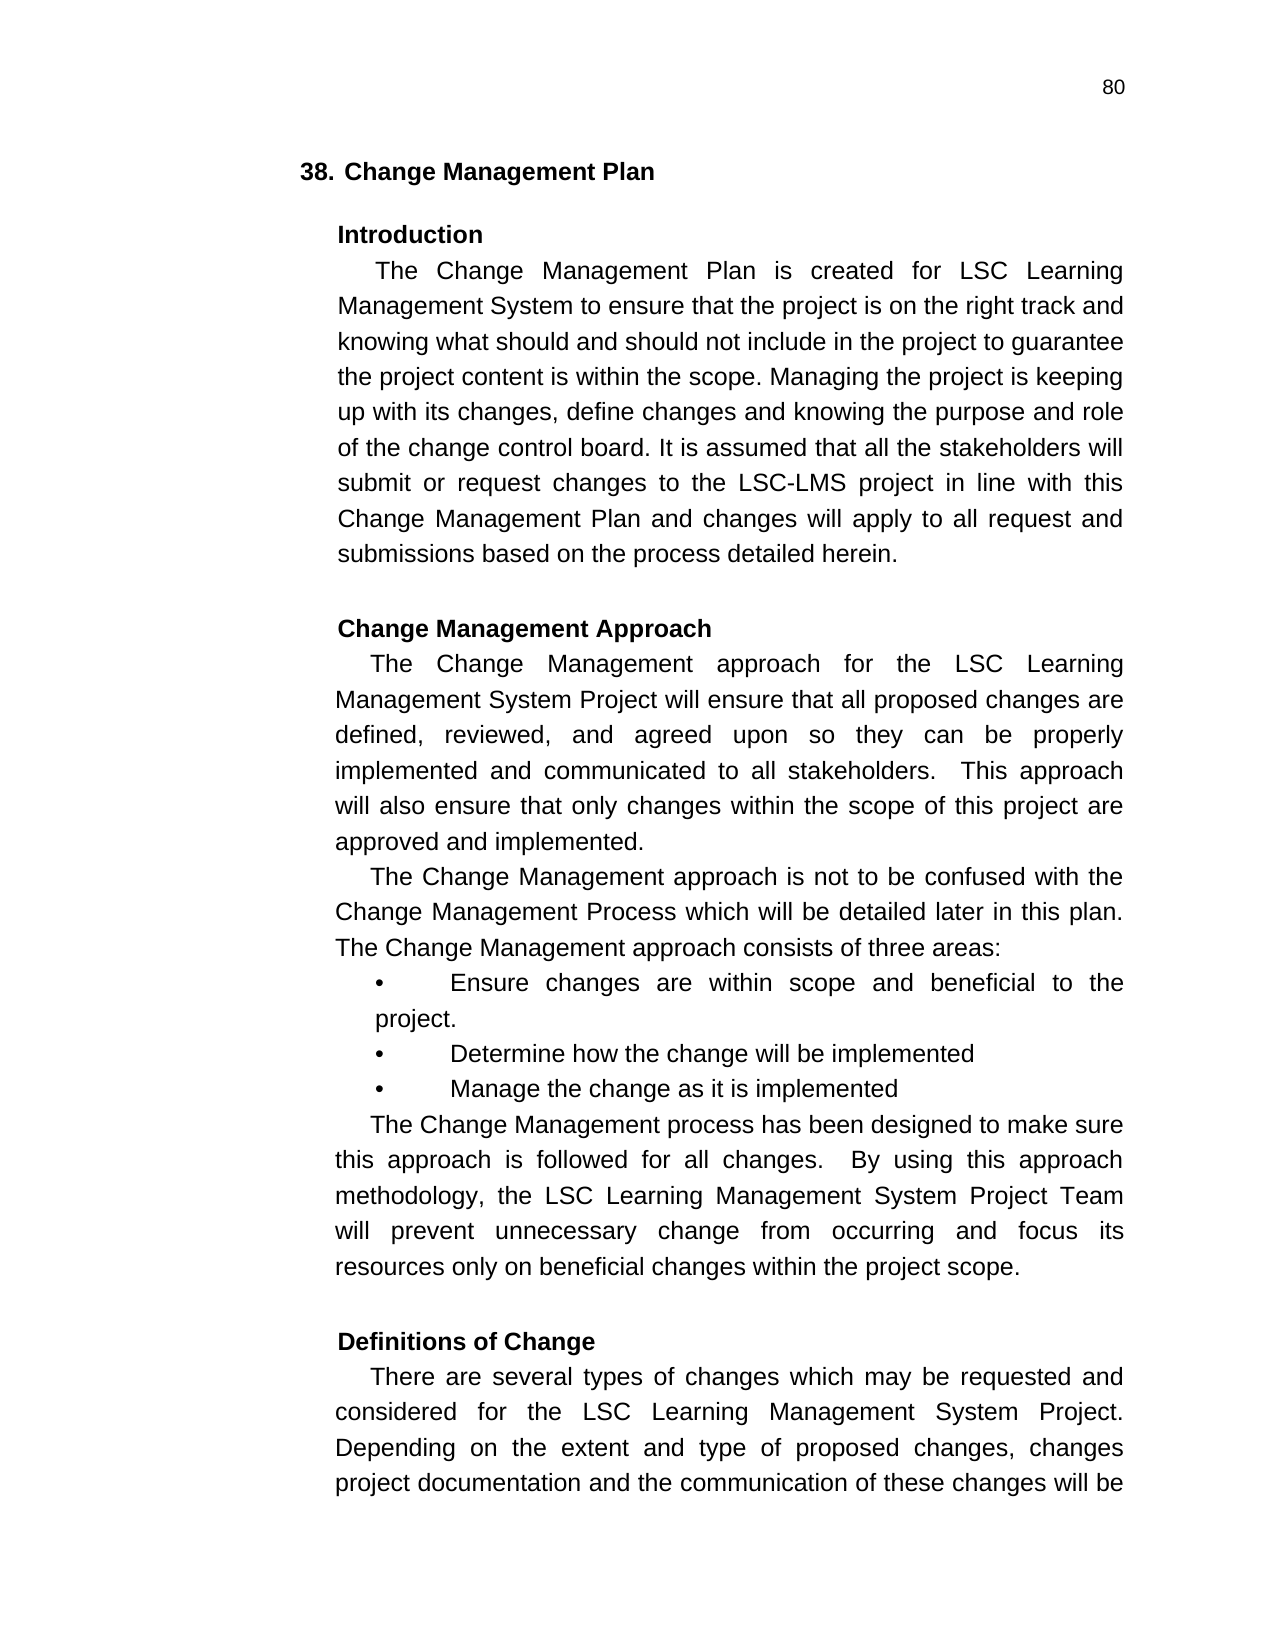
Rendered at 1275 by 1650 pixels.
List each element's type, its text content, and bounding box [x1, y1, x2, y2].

text The Change Management approach for the LSC Learning Management System Project will ensure that all proposed changes are defined, reviewed, and agreed upon so they can be properly implemented and communicated to all stakeholders. This approach will also ensure that only changes within the scope of this project are approved and implemented. [335, 643, 1125, 855]
text The Change Management Plan is created for LSC Learning Management System to ensure that the project is on the right track and knowing what should and should not include in the project to guarantee the project content is within the scope. Managing the project is keeping up with its changes, define changes and knowing the purpose and role of the change control board. It is assumed that all the stakeholders will submit or request changes to the LSC-LMS project in line with this Change Management Plan and changes will apply to all request and submissions based on the process detailed herein. [337, 249, 1125, 568]
text The Change Management process has been designed to make sure this approach is followed for all changes. By using this approach methodology, the LSC Learning Management System Project Team will prevent unnecessary change from occurring and focus its resources only on beneficial changes within the project scope. [335, 1103, 1125, 1280]
text The Change Management approach is not to be confused with the Change Management Process which will be detailed later in this plan. The Change Management approach consists of three areas: [335, 855, 1125, 961]
subtitle Change Management Approach [337, 607, 1125, 643]
subtitle Introduction [337, 213, 1125, 249]
list Determine how the change will be implemented [375, 1032, 1125, 1068]
list Manage the change as it is implemented [375, 1068, 1125, 1103]
subtitle Definitions of Change [337, 1320, 1125, 1355]
subtitle Change Management Plan [300, 150, 1125, 185]
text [335, 1355, 1125, 1497]
list Ensure changes are within scope and beneficial to the project. [375, 961, 1125, 1032]
